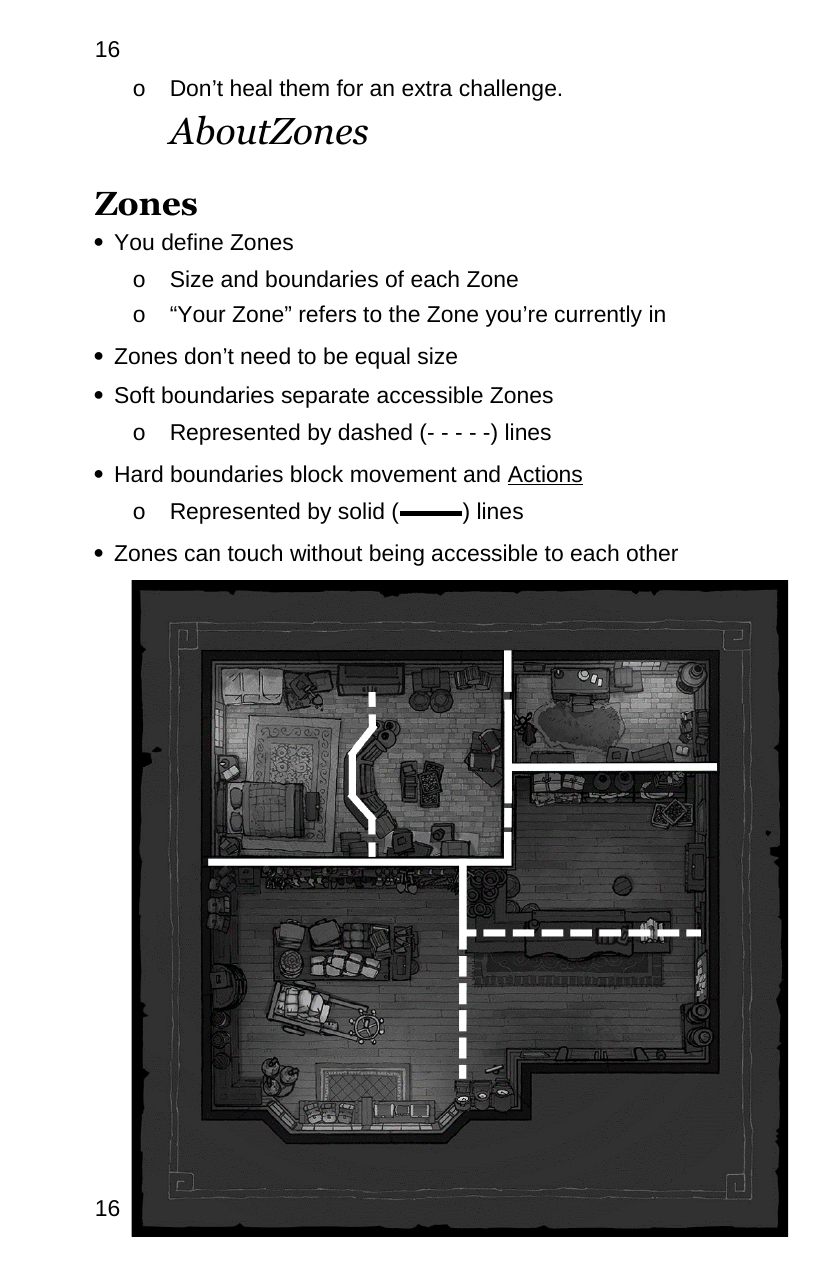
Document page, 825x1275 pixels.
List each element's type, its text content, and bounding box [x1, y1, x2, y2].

text Represented by solid ( ) lines [132, 498, 750, 526]
subtitle AboutZones [94, 110, 750, 153]
text Represented by dashed (- - - - -) lines [132, 419, 750, 447]
picture [131, 580, 789, 1237]
text You define Zones [94, 229, 750, 255]
text Zones can touch without being accessible to each other [94, 539, 750, 566]
text Don’t heal them for an extra challenge. [132, 75, 750, 103]
subtitle Zones [94, 184, 750, 222]
text Size and boundaries of each Zone [132, 266, 750, 294]
text Hard boundaries block movement and Actions [94, 461, 750, 487]
text Zones don’t need to be equal size [94, 343, 750, 369]
text Soft boundaries separate accessible Zones [94, 382, 750, 408]
text “Your Zone” refers to the Zone you’re currently in [132, 301, 750, 329]
